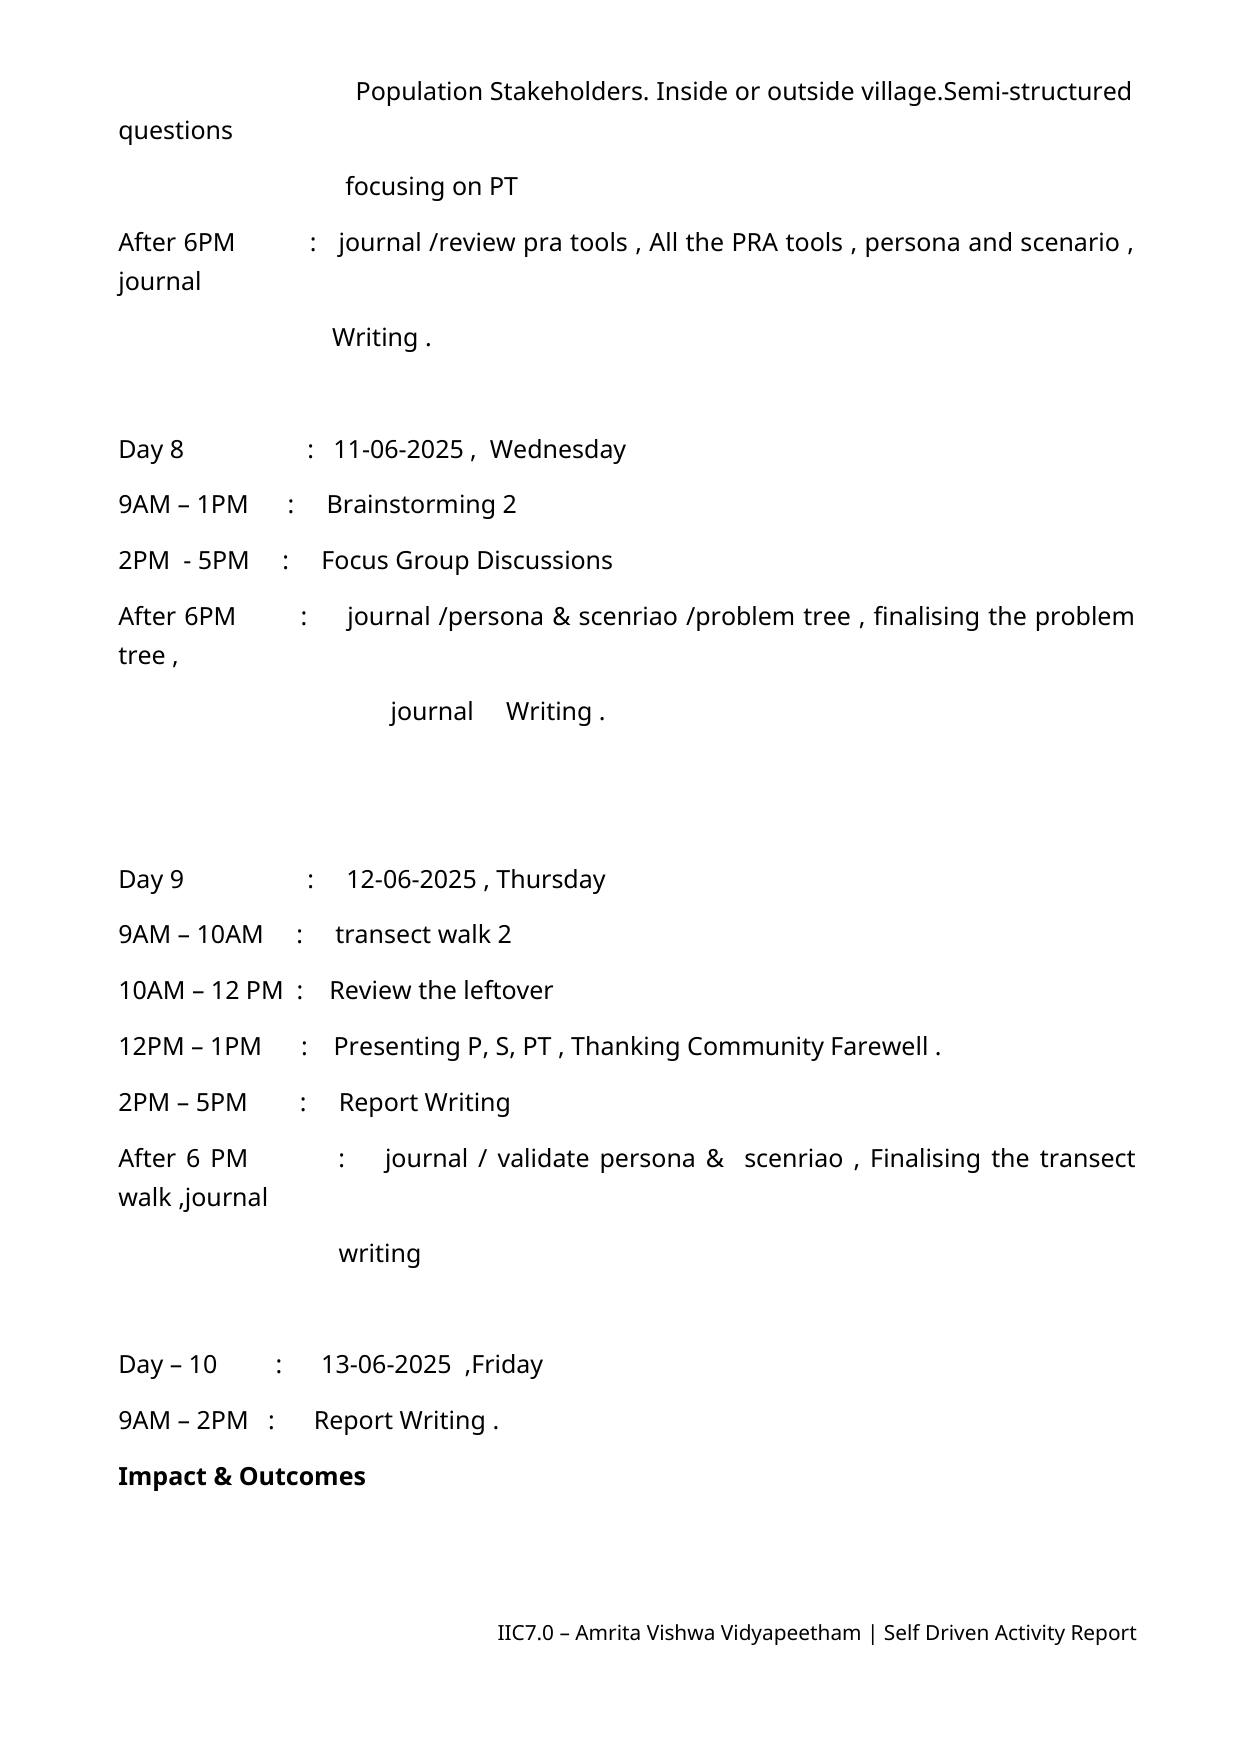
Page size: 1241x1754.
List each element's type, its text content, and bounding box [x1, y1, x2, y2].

text Writing . [118, 320, 1137, 354]
text Population Stakeholders. Inside or outside village.Semi-structured questions [118, 74, 1137, 147]
text 10AM – 12 PM : Review the leftover [118, 973, 1137, 1007]
text focusing on PT [118, 169, 1137, 203]
text writing [118, 1236, 1137, 1269]
text 9AM – 2PM : Report Writing . [118, 1403, 1137, 1437]
text Day – 10 : 13-06-2025 ,Friday [118, 1347, 1137, 1381]
text 2PM – 5PM : Report Writing [118, 1085, 1137, 1119]
text After 6PM : journal /persona & scenriao /problem tree , finalising the problem tree , [118, 599, 1137, 672]
text journal Writing . [118, 694, 1137, 728]
text Day 8 : 11-06-2025 , Wednesday [118, 431, 1137, 465]
text Day 9 : 12-06-2025 , Thursday [118, 861, 1137, 895]
text After 6 PM : journal / validate persona & scenriao , Finalising the transect walk ,journal [118, 1141, 1137, 1214]
text 9AM – 1PM : Brainstorming 2 [118, 487, 1137, 521]
text 2PM - 5PM : Focus Group Discussions [118, 543, 1137, 577]
text Impact & Outcomes [118, 1459, 1137, 1493]
text After 6PM : journal /review pra tools , All the PRA tools , persona and scenario , journal [118, 225, 1137, 298]
text 9AM – 10AM : transect walk 2 [118, 917, 1137, 951]
text 12PM – 1PM : Presenting P, S, PT , Thanking Community Farewell . [118, 1029, 1137, 1063]
